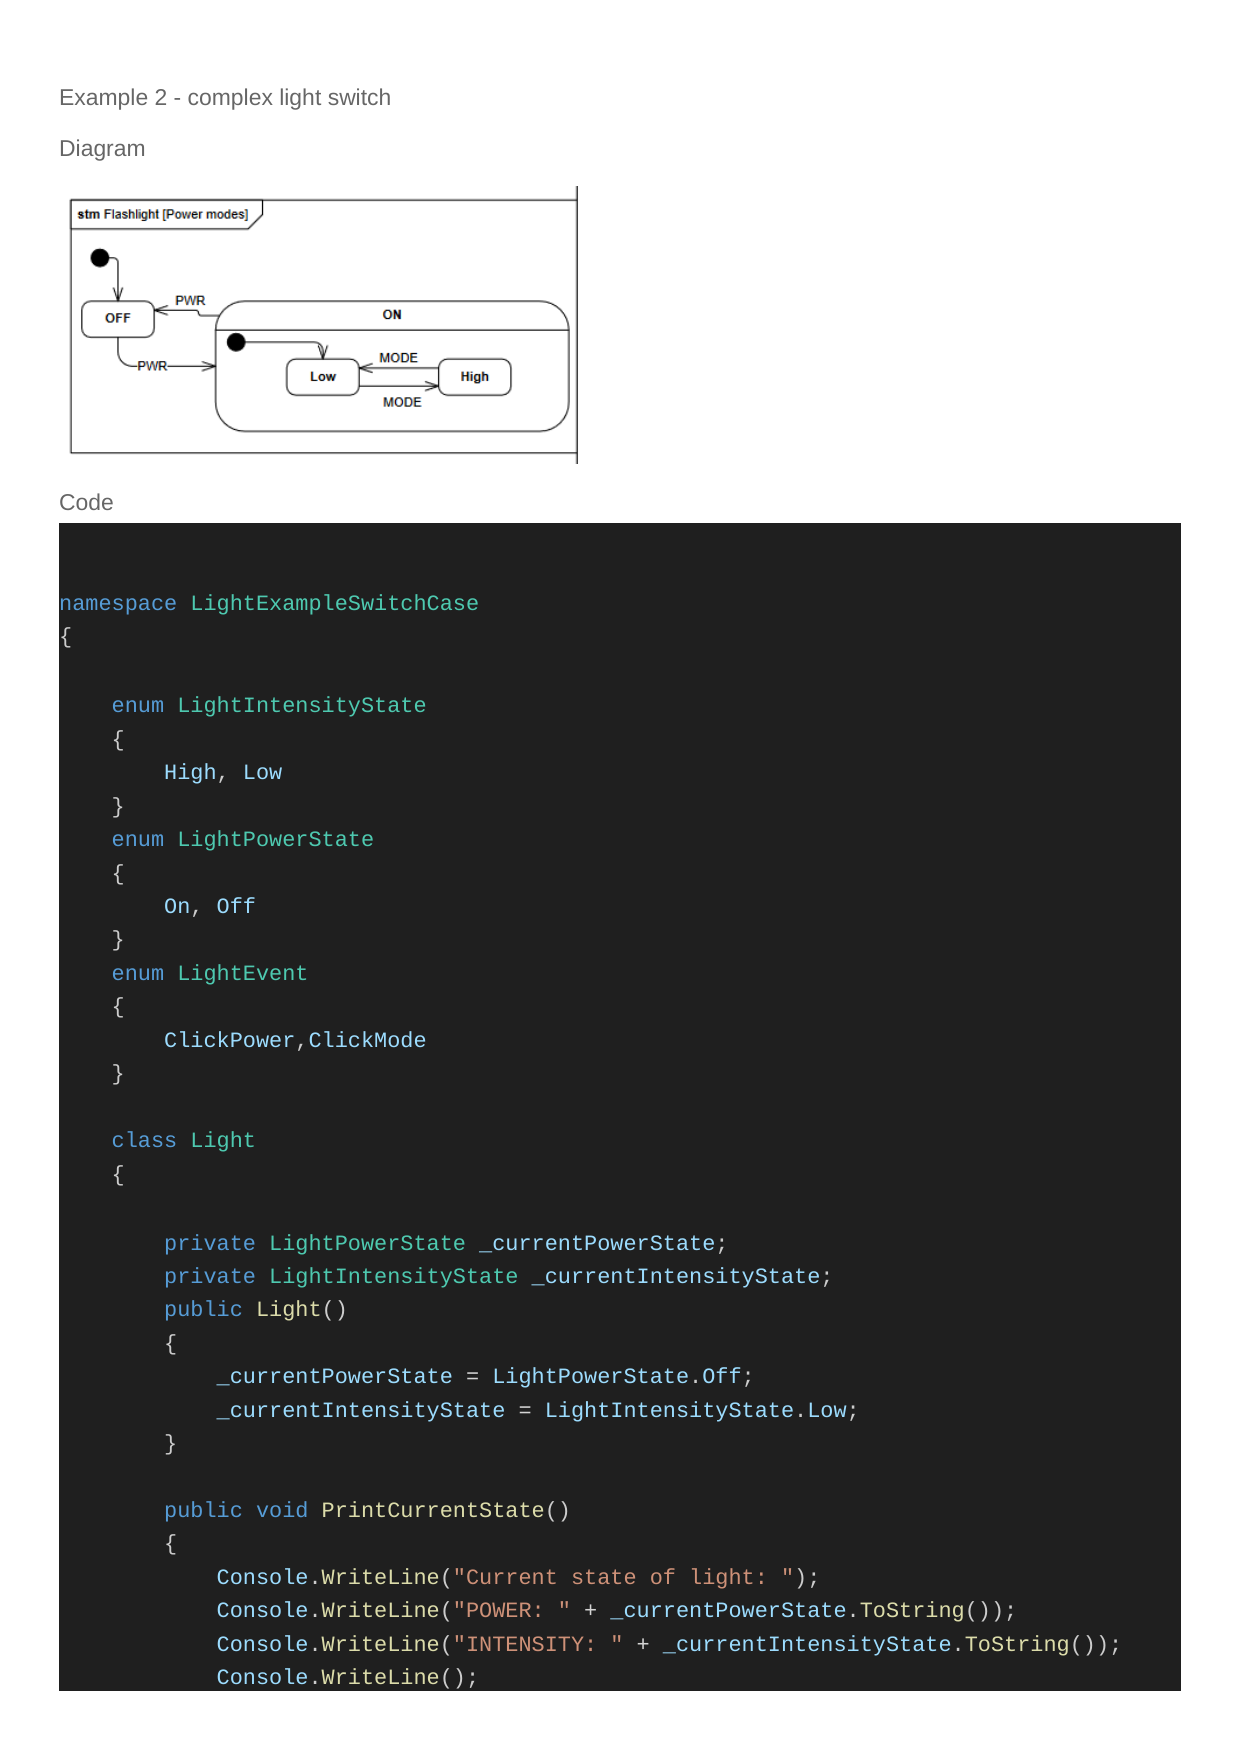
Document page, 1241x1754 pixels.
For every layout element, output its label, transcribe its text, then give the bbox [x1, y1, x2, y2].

text ClickPower,ClickMode [59, 1029, 1181, 1054]
picture [58, 186, 592, 464]
text { [59, 728, 1181, 753]
text { [59, 996, 1181, 1020]
text public Light() [59, 1298, 1181, 1323]
text { [59, 626, 1181, 650]
text Console.WriteLine("POWER: " + _currentPowerState.ToString()); [59, 1599, 1181, 1624]
text { [59, 1533, 1181, 1557]
text { [59, 1332, 1181, 1357]
text } [59, 795, 1181, 820]
text Console.WriteLine("INTENSITY: " + _currentIntensityState.ToString()); [59, 1633, 1181, 1658]
text Console.WriteLine(); [59, 1666, 1181, 1691]
text enum LightEvent [59, 962, 1181, 987]
text } [59, 929, 1181, 953]
text enum LightIntensityState [59, 694, 1181, 719]
text On, Off [59, 895, 1181, 920]
text class Light [59, 1129, 1181, 1154]
text } [59, 1432, 1181, 1457]
text _currentIntensityState = LightIntensityState.Low; [59, 1399, 1181, 1424]
text High, Low [59, 761, 1181, 786]
text { [59, 1163, 1181, 1187]
text _currentPowerState = LightPowerState.Off; [59, 1365, 1181, 1390]
subtitle Example 2 - complex light switch [59, 84, 1181, 110]
text private LightPowerState _currentPowerState; [59, 1232, 1181, 1256]
text { [59, 862, 1181, 887]
text public void PrintCurrentState() [59, 1499, 1181, 1524]
subtitle Diagram [59, 135, 1181, 162]
text } [59, 1062, 1181, 1087]
text enum LightPowerState [59, 828, 1181, 853]
subtitle Code [59, 488, 1181, 515]
text namespace LightExampleSwitchCase [59, 592, 1181, 617]
text private LightIntensityState _currentIntensityState; [59, 1265, 1181, 1290]
text Console.WriteLine("Current state of light: "); [59, 1566, 1181, 1591]
